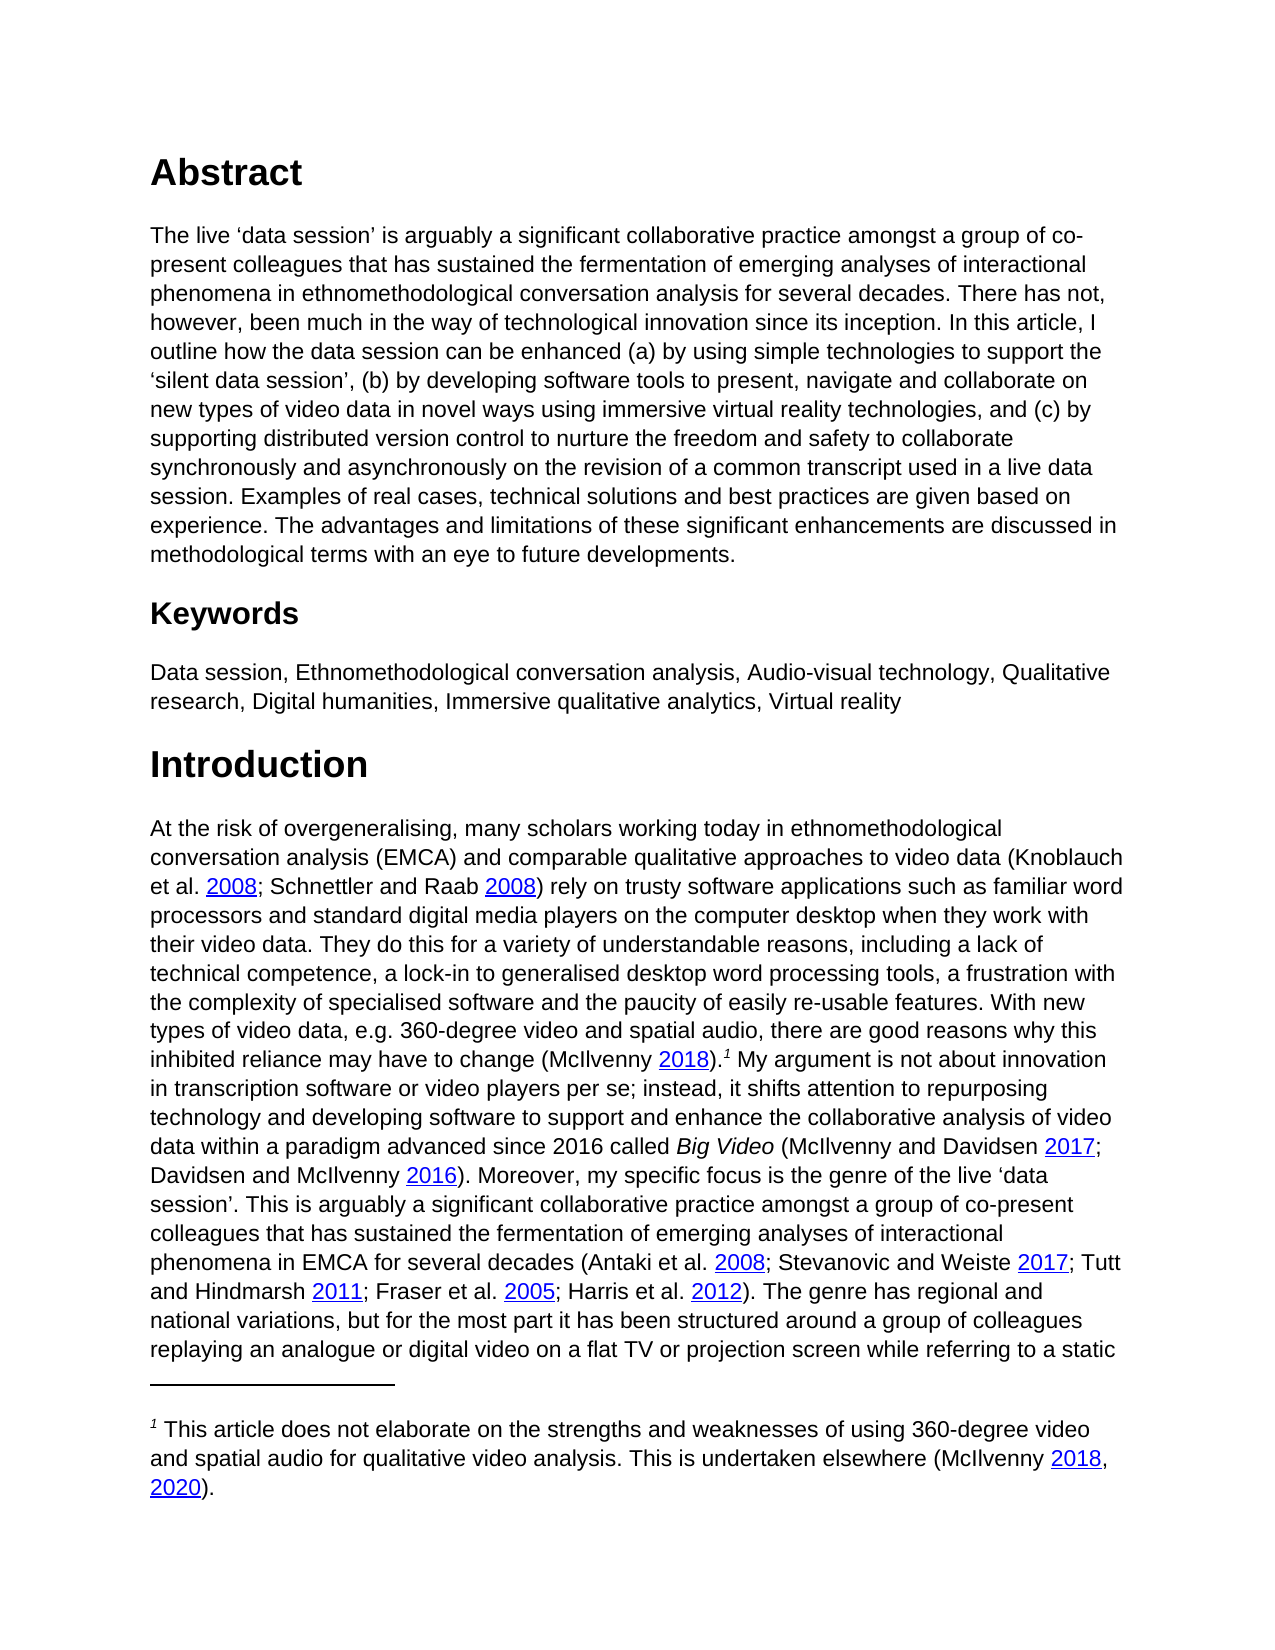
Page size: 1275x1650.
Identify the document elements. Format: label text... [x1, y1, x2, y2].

subtitle Abstract [150, 150, 1125, 193]
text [150, 815, 1125, 1362]
subtitle Keywords [150, 595, 1125, 631]
text Data session, Ethnomethodological conversation analysis, Audio-visual technology, Qualitative research, Digital humanities, Immersive qualitative analytics, Virtual reality [150, 659, 1125, 715]
subtitle Introduction [150, 742, 1125, 785]
text The live ‘data session’ is arguably a significant collaborative practice amongst a group of co-present colleagues that has sustained the fermentation of emerging analyses of interactional phenomena in ethnomethodological conversation analysis for several decades. There has not, however, been much in the way of technological innovation since its inception. In this article, I outline how the data session can be enhanced (a) by using simple technologies to support the ‘silent data session’, (b) by developing software tools to present, navigate and collaborate on new types of video data in novel ways using immersive virtual reality technologies, and (c) by supporting distributed version control to nurture the freedom and safety to collaborate synchronously and asynchronously on the revision of a common transcript used in a live data session. Examples of real cases, technical solutions and best practices are given based on experience. The advantages and limitations of these significant enhancements are discussed in methodological terms with an eye to future developments. [150, 222, 1125, 567]
